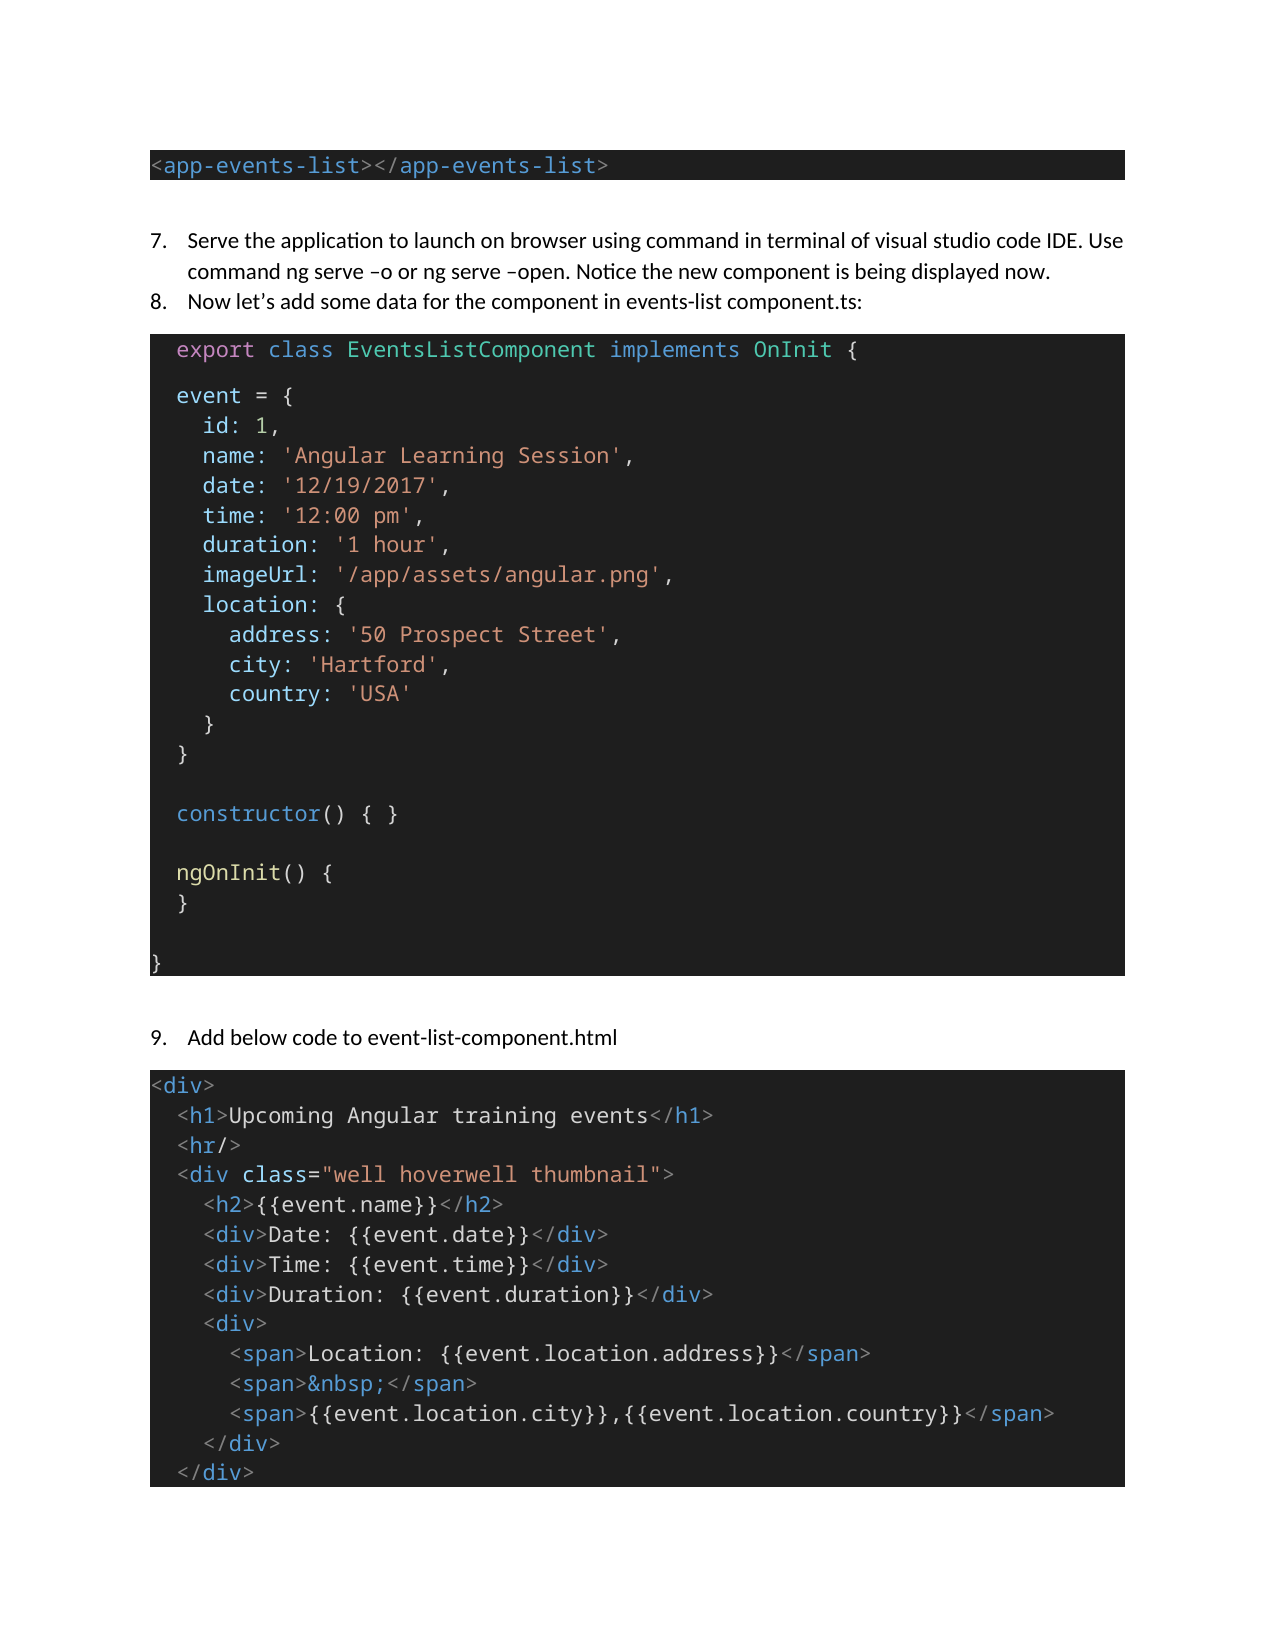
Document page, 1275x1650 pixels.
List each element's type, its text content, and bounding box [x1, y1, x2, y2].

text } [150, 708, 1125, 738]
text } [150, 887, 1125, 917]
text <hr/> [150, 1129, 1125, 1159]
text duration: '1 hour', [150, 529, 1125, 559]
text date: '12/19/2017', [150, 470, 1125, 499]
text country: 'USA' [150, 678, 1125, 708]
text <app-events-list></app-events-list> [150, 150, 1125, 180]
text <h2>{{event.name}}</h2> [150, 1189, 1125, 1219]
text <div>Date: {{event.date}}</div> [150, 1219, 1125, 1249]
text <h1>Upcoming Angular training events</h1> [150, 1100, 1125, 1129]
text <div class="well hoverwell thumbnail"> [150, 1159, 1125, 1189]
text id: 1, [150, 410, 1125, 440]
list Serve the application to launch on browser using command in terminal of visual studio code IDE. Use command ng serve –o or ng serve –open. Notice the new component is being displayed now. [150, 227, 1125, 285]
text ngOnInit() { [150, 857, 1125, 887]
text location: { [150, 589, 1125, 619]
text <div> [150, 1308, 1125, 1338]
list Now let’s add some data for the component in events-list component.ts: [150, 287, 1125, 315]
text export class EventsListComponent implements OnInit { [150, 334, 1125, 364]
text address: '50 Prospect Street', [150, 619, 1125, 648]
text } [150, 738, 1125, 768]
text <span>&nbsp;</span> [150, 1368, 1125, 1398]
text imageUrl: '/app/assets/angular.png', [150, 559, 1125, 589]
text city: 'Hartford', [150, 648, 1125, 678]
text <div>Duration: {{event.duration}}</div> [150, 1278, 1125, 1308]
text <span>Location: {{event.location.address}}</span> [150, 1338, 1125, 1368]
text <span>{{event.location.city}},{{event.location.country}}</span> [150, 1398, 1125, 1427]
text } [150, 946, 1125, 976]
text <div> [150, 1070, 1125, 1100]
text name: 'Angular Learning Session', [150, 440, 1125, 470]
text <div>Time: {{event.time}}</div> [150, 1249, 1125, 1278]
text </div> [150, 1427, 1125, 1457]
text event = { [150, 380, 1125, 410]
list Add below code to event-list-component.html [150, 1023, 1125, 1051]
text constructor() { } [150, 797, 1125, 827]
text </div> [150, 1457, 1125, 1487]
text time: '12:00 pm', [150, 499, 1125, 529]
